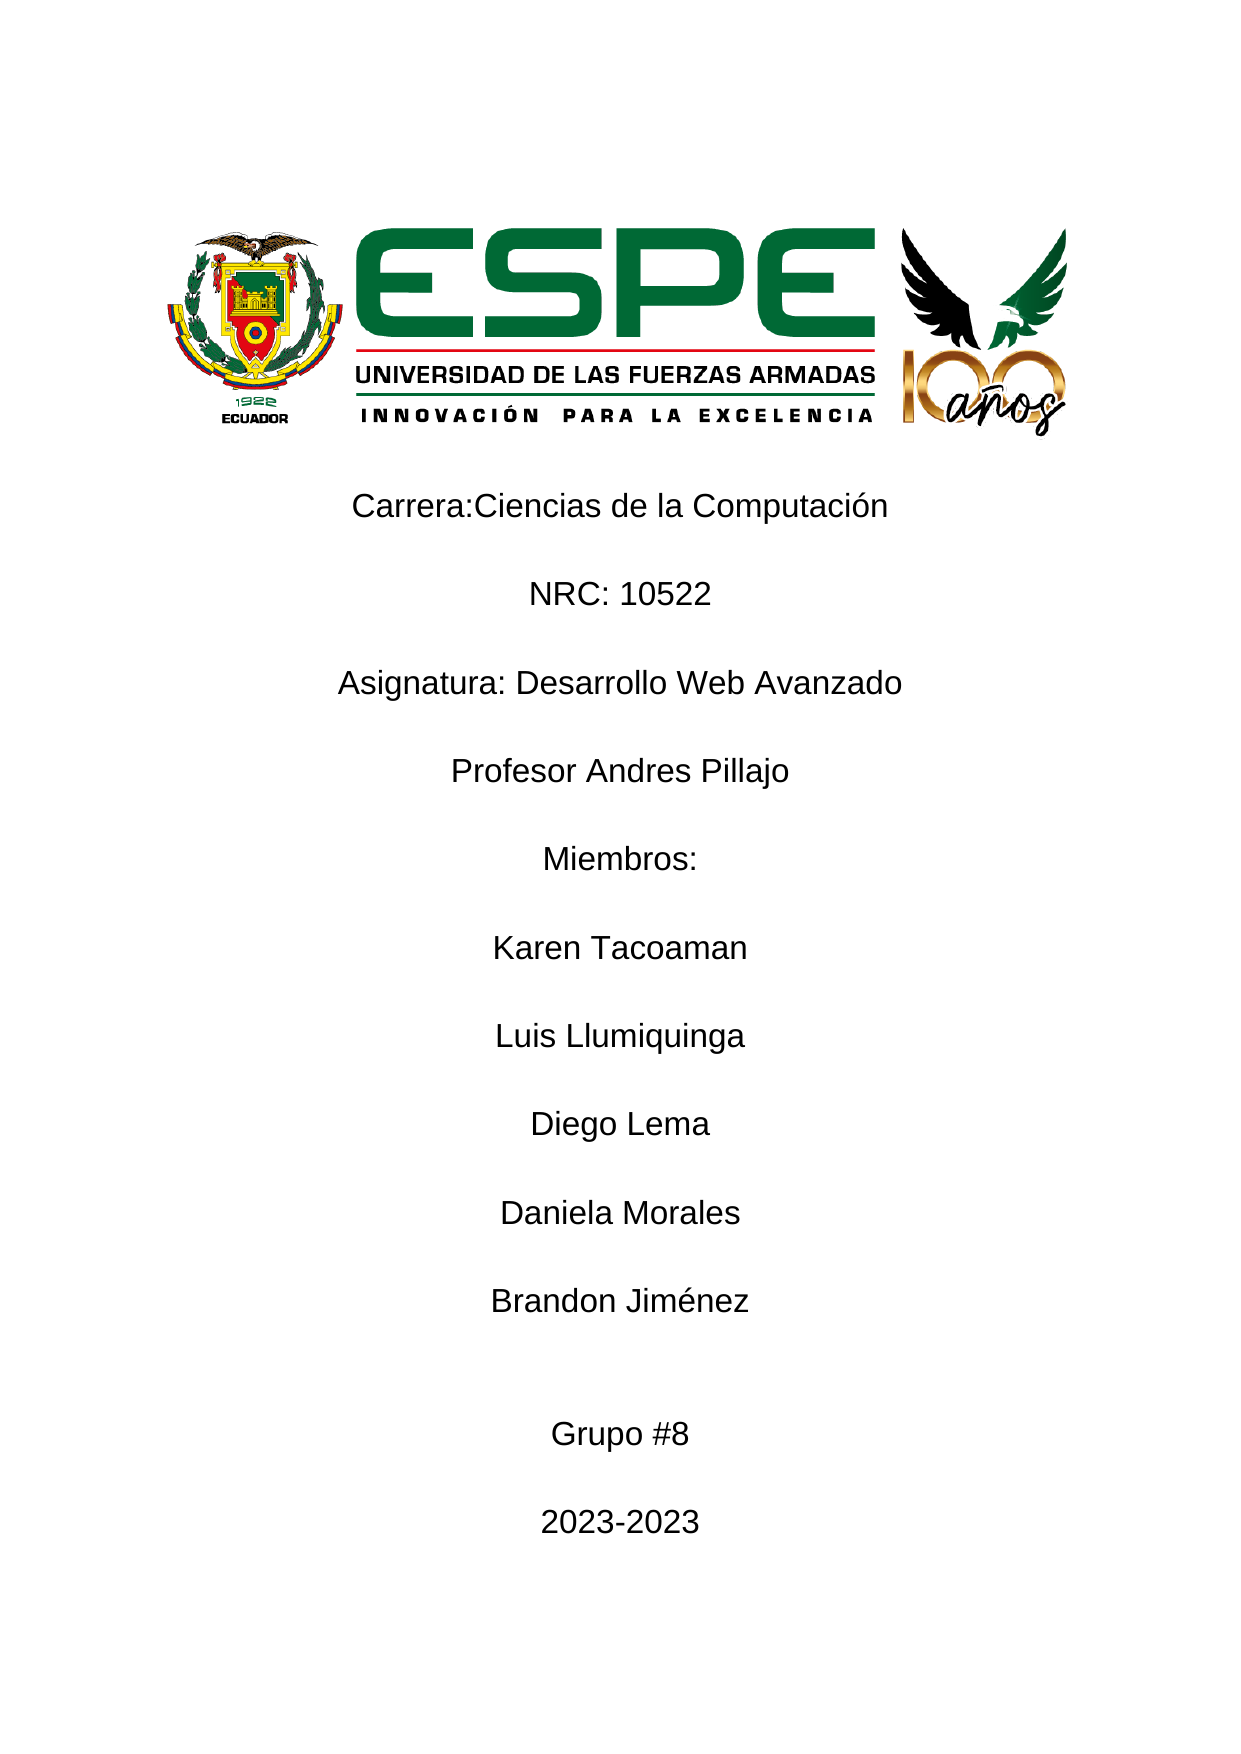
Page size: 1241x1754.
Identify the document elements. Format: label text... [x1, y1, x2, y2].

picture [150, 210, 1091, 452]
text Brandon Jiménez [150, 1281, 1090, 1319]
text 2023-2023 [150, 1502, 1090, 1540]
text Asignatura: Desarrollo Web Avanzado [150, 663, 1090, 701]
text Daniela Morales [150, 1193, 1090, 1231]
text Luis Llumiquinga [150, 1016, 1090, 1054]
text Miembros: [150, 839, 1090, 878]
text Diego Lema [150, 1104, 1090, 1143]
text Karen Tacoaman [150, 928, 1090, 966]
text Carrera:Ciencias de la Computación [150, 486, 1090, 524]
text Grupo #8 [150, 1414, 1090, 1452]
text NRC: 10522 [150, 574, 1090, 613]
text Profesor Andres Pillajo [150, 751, 1090, 789]
